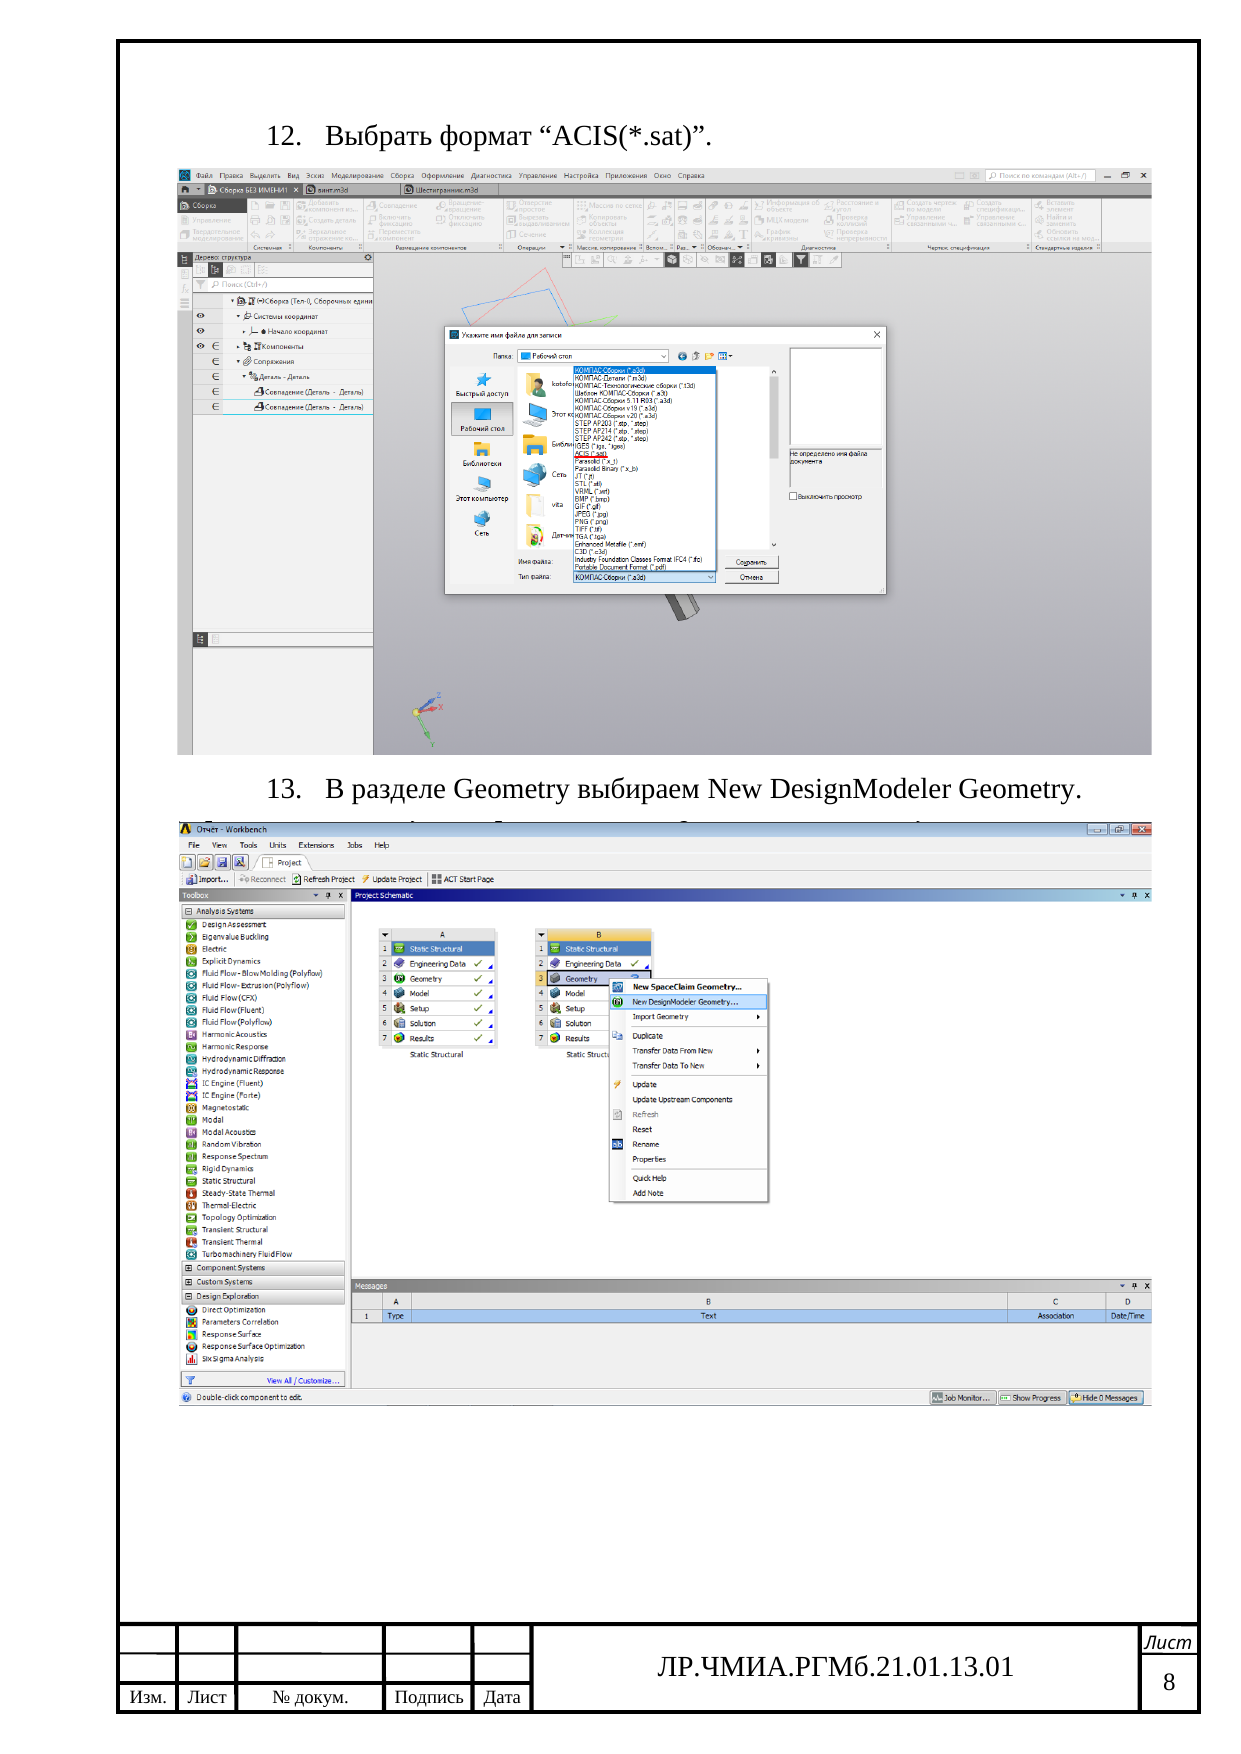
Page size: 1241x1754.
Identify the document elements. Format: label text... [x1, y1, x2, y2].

text В разделе Geometry выбираем New DesignModeler Geometry. [177, 771, 1152, 805]
text Выбрать формат “ACIS(*.sat)”. [177, 118, 1152, 152]
picture [177, 821, 1152, 1406]
picture [177, 168, 1152, 755]
